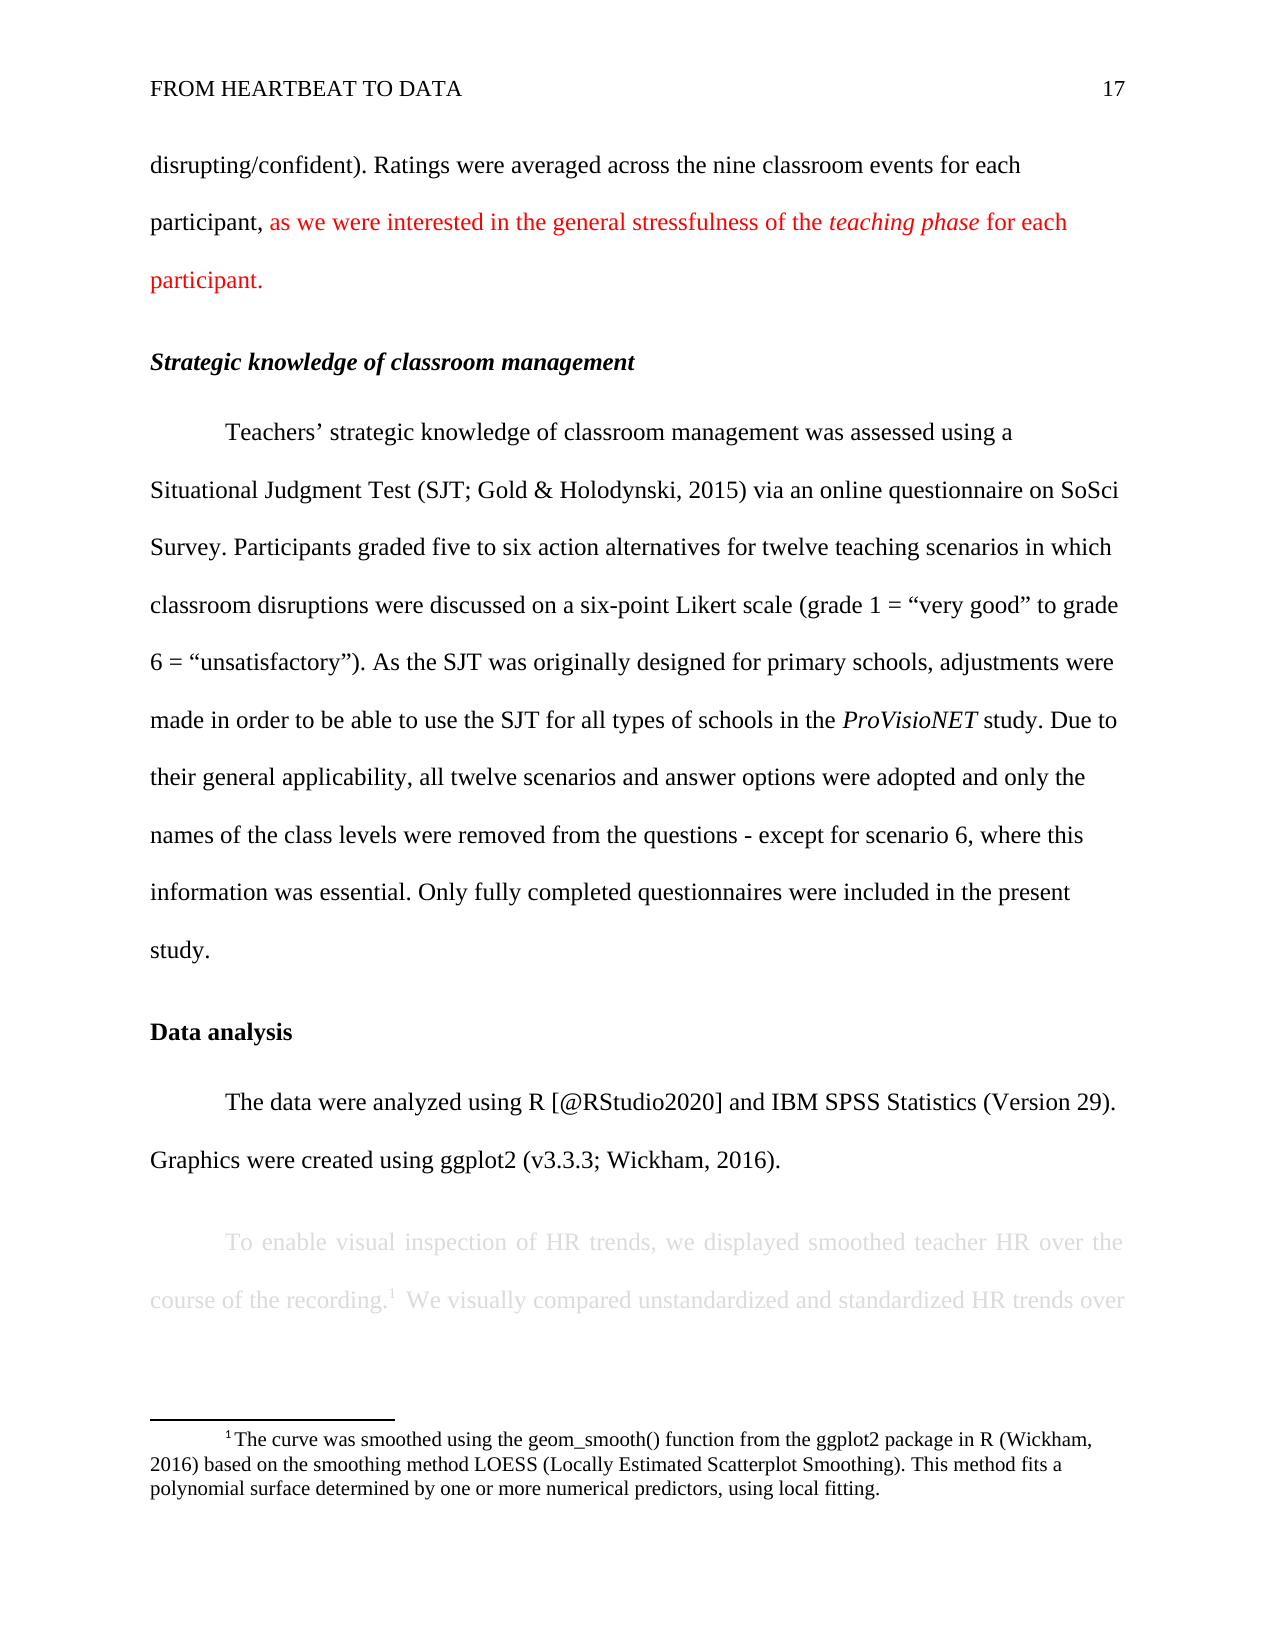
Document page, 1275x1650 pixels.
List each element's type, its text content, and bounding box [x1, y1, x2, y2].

subtitle Strategic knowledge of classroom management [150, 347, 1125, 376]
text The data were analyzed using R [@RStudio2020] and IBM SPSS Statistics (Version 29). Graphics were created using ggplot2 (v3.3.3; Wickham, 2016). [150, 1087, 1125, 1174]
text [150, 150, 1125, 294]
text Teachers’ strategic knowledge of classroom management was assessed using a Situational Judgment Test (SJT; Gold & Holodynski, 2015) via an online questionnaire on SoSci Survey. Participants graded five to six action alternatives for twelve teaching scenarios in which classroom disruptions were discussed on a six-point Likert scale (grade 1 = “very good” to grade 6 = “unsatisfactory”). As the SJT was originally designed for primary schools, adjustments were made in order to be able to use the SJT for all types of schools in the ProVisioNET study. Due to their general applicability, all twelve scenarios and answer options were adopted and only the names of the class levels were removed from the questions - except for scenario 6, where this information was essential. Only fully completed questionnaires were included in the present study. [150, 417, 1125, 964]
subtitle Data analysis [150, 1017, 1125, 1046]
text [150, 1227, 1125, 1314]
